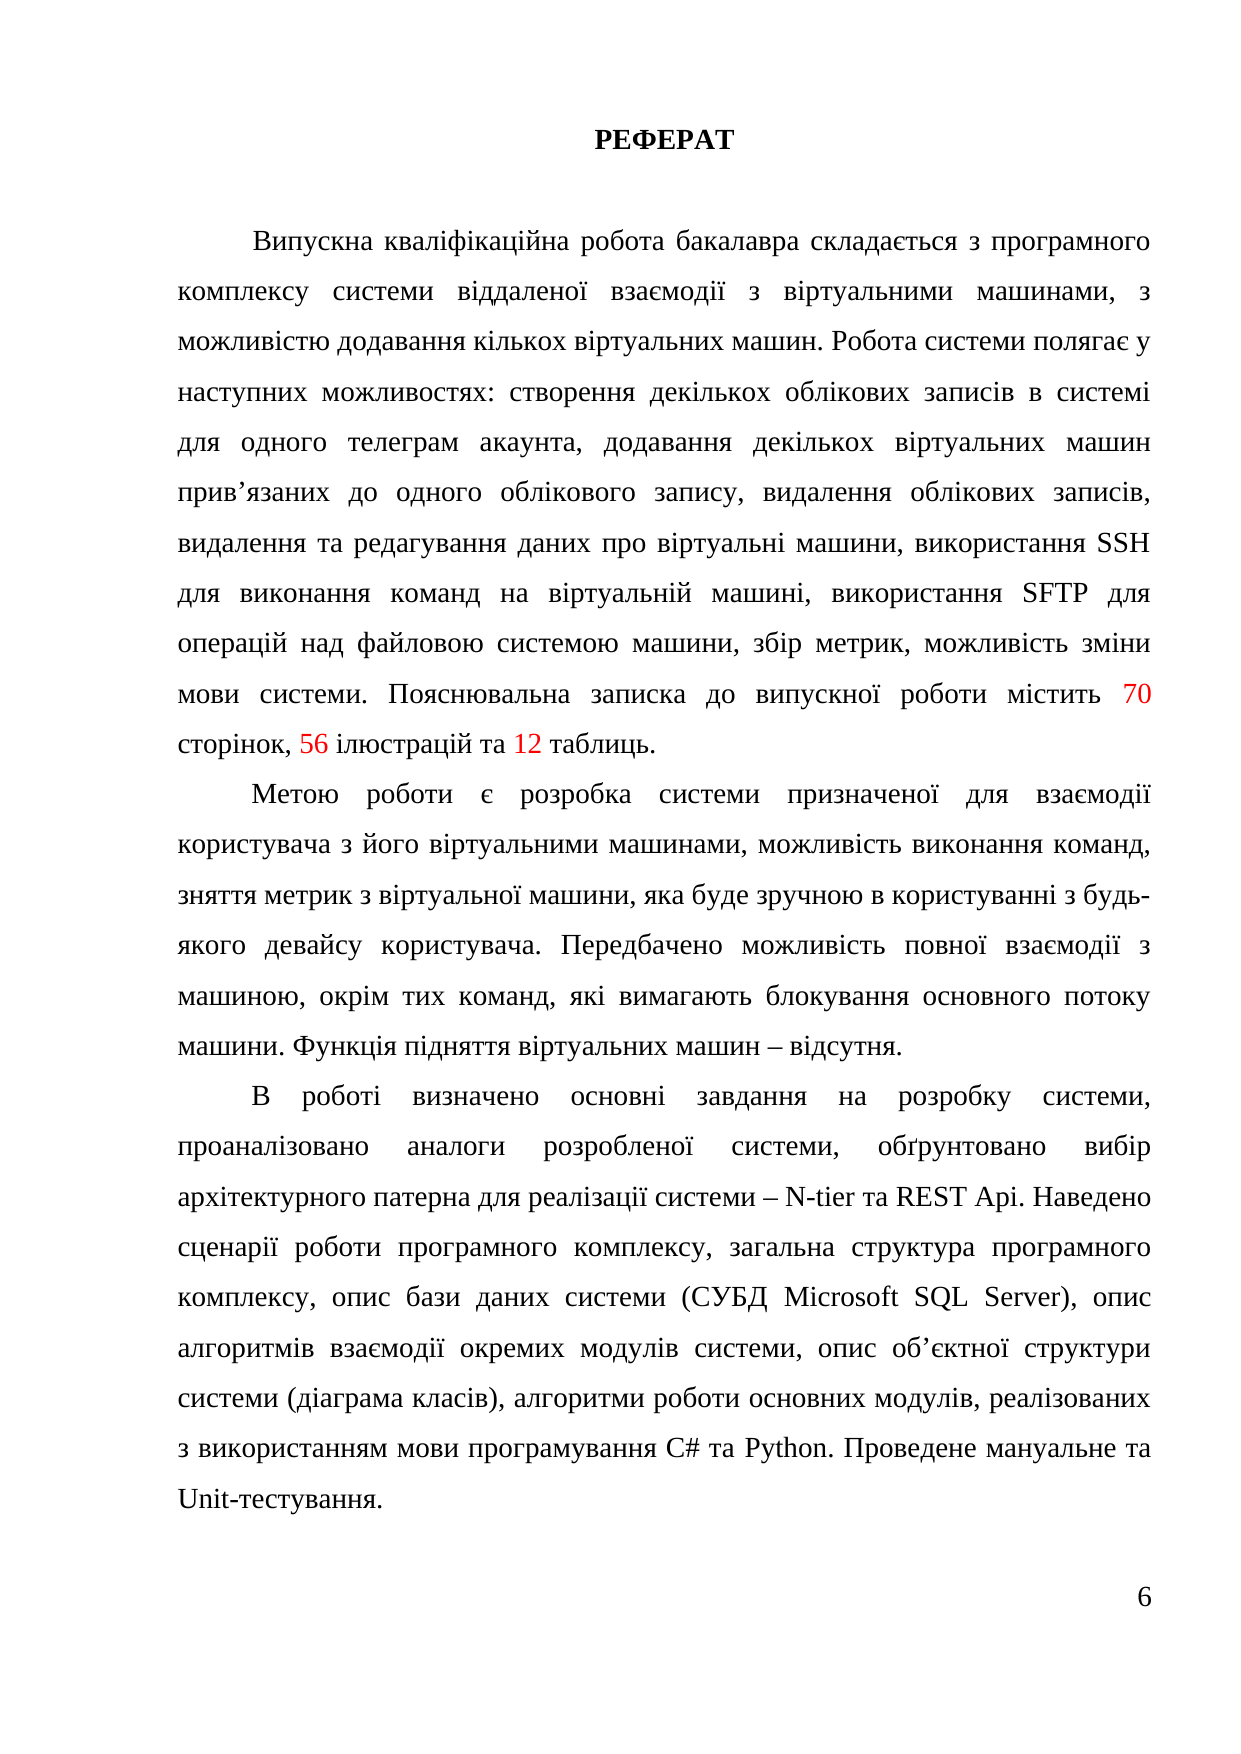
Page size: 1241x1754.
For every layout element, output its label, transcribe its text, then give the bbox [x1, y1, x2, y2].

text Метою роботи є розробка системи призначеної для взаємодії користувача з його віртуальними машинами, можливість виконання команд, зняття метрик з віртуальної машини, яка буде зручною в користуванні з будь-якого девайсу користувача. Передбачено можливість повної взаємодії з машиною, окрім тих команд, які вимагають блокування основного потоку машини. Функція підняття віртуальних машин – відсутня. [177, 776, 1152, 1061]
text В роботі визначено основні завдання на розробку системи, проаналізовано аналоги розробленої системи, обґрунтовано вибір архітектурного патерна для реалізації системи – N-tier та REST Api. Наведено сценарії роботи програмного комплексу, загальна структура програмного комплексу, опис бази даних системи (СУБД Microsoft SQL Server), опис алгоритмів взаємодії окремих модулів системи, опис об’єктної структури системи (діаграма класів), алгоритми роботи основних модулів, реалізованих з використанням мови програмування C# та Python. Проведене мануальне та Unit-тестування. [177, 1078, 1152, 1514]
subtitle РЕФЕРАТ [177, 122, 1152, 156]
text Випускна кваліфікаційна робота бакалавра складається з програмного комплексу системи віддаленої взаємодії з віртуальними машинами, з можливістю додавання кількох віртуальних машин. Робота системи полягає у наступних можливостях: створення декількох облікових записів в системі для одного телеграм акаунта, додавання декількох віртуальних машин прив’язаних до одного облікового запису, видалення облікових записів, видалення та редагування даних про віртуальні машини, використання SSH для виконання команд на віртуальній машині, використання SFTP для операцій над файловою системою машини, збір метрик, можливість зміни мови системи. Пояснювальна записка до випускної роботи містить 70 сторінок, 56 ілюстрацій та 12 таблиць. [177, 223, 1152, 759]
